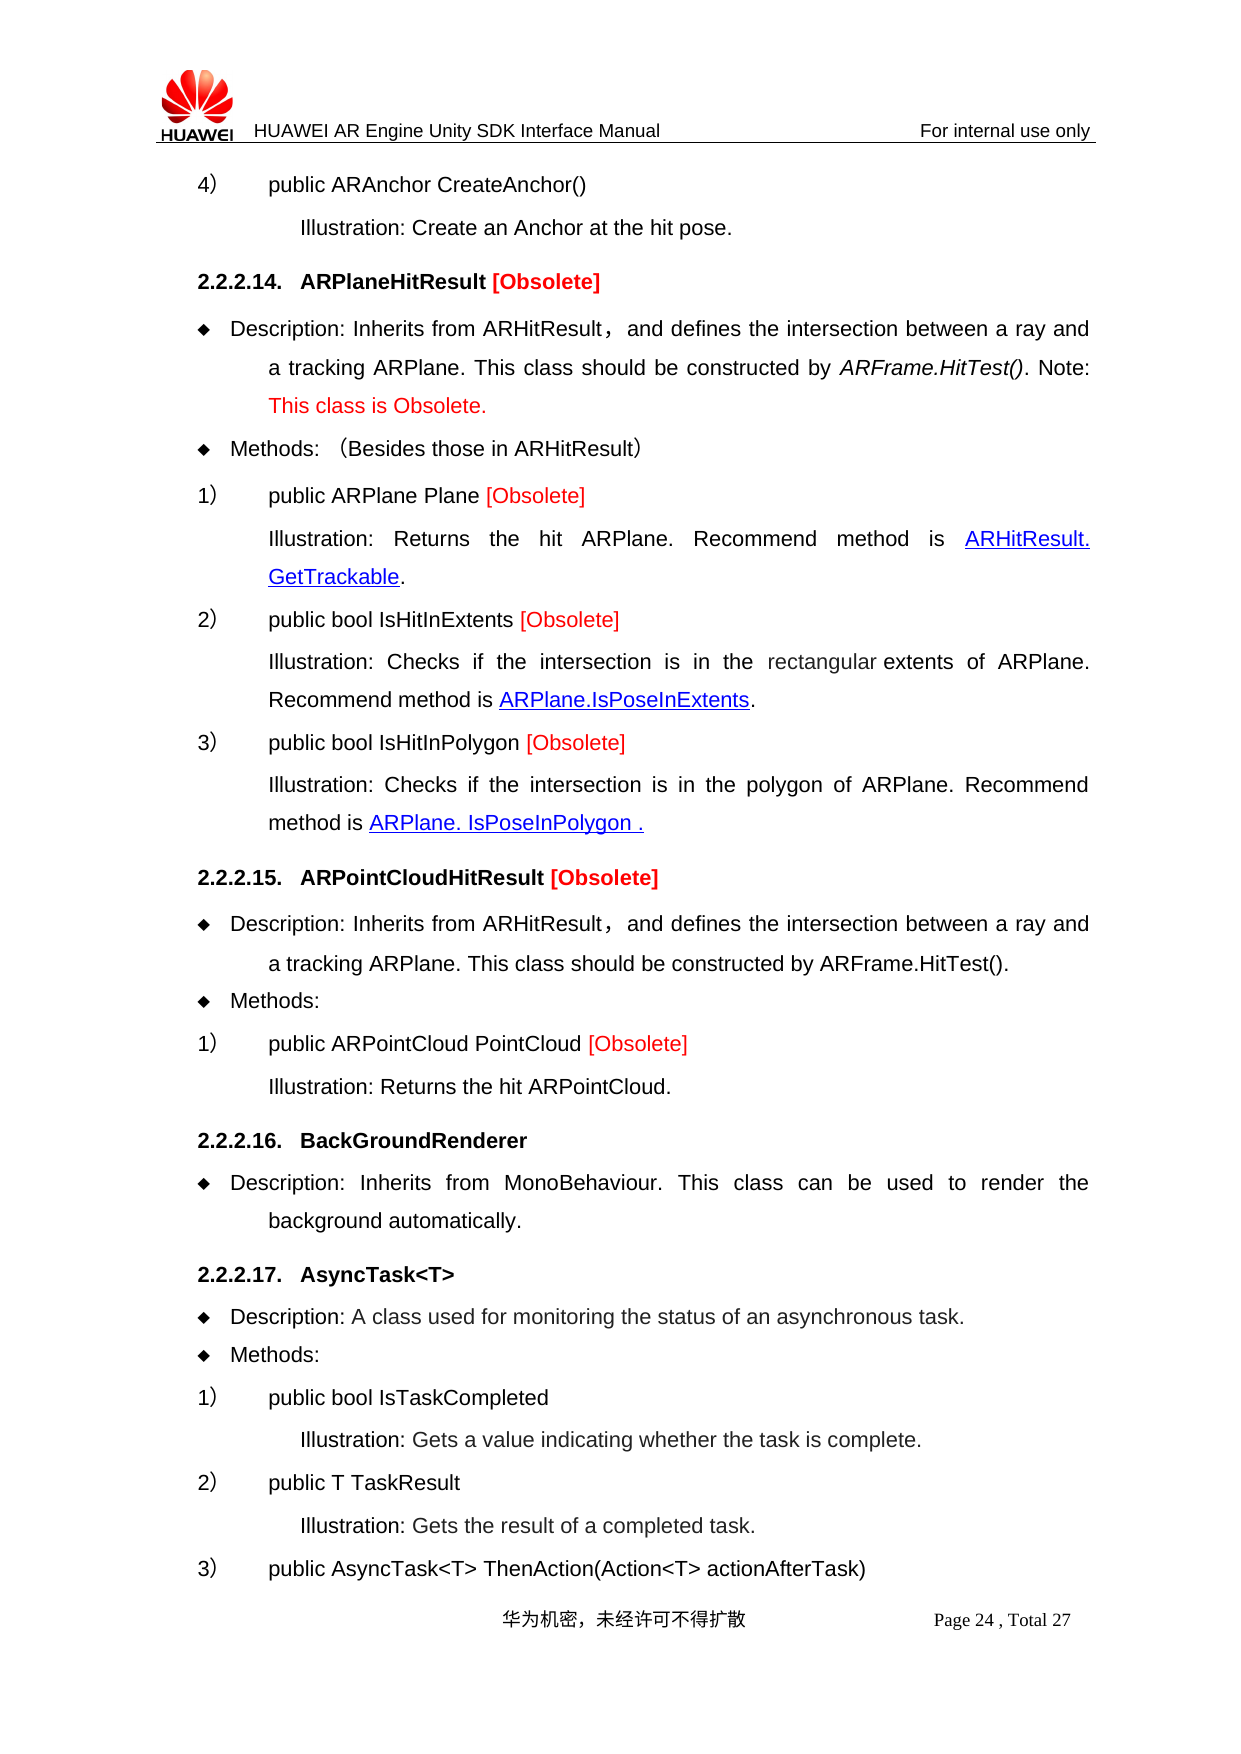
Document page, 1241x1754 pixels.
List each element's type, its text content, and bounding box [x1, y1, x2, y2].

subtitle public bool IsTaskCompleted [197, 1380, 1090, 1412]
subtitle Illustration: Gets the result of a completed task. [268, 1513, 1090, 1538]
subtitle Illustration: Checks if the intersection is in the rectangular extents of ARPlane. Recommend method is ARPlane.IsPoseInExtents. [268, 649, 1090, 712]
subtitle Methods: [197, 988, 1090, 1014]
subtitle AsyncTask<T> [197, 1262, 1090, 1288]
picture [161, 70, 233, 141]
subtitle Description: A class used for monitoring the status of an asynchronous task. [197, 1304, 1090, 1329]
subtitle Description: Inherits from ARHitResult，and defines the intersection between a ray and a tracking ARPlane. This class should be constructed by ARFrame.HitTest(). Note: This class is Obsolete. [197, 311, 1090, 418]
subtitle public ARPlane Plane [Obsolete] [197, 478, 1090, 510]
subtitle Description: Inherits from ARHitResult，and defines the intersection between a ray and a tracking ARPlane. This class should be constructed by ARFrame.HitTest(). [197, 906, 1090, 976]
subtitle Description: Inherits from MonoBehaviour. This class can be used to render the background automatically. [197, 1170, 1090, 1233]
subtitle ARPlaneHitResult [Obsolete] [197, 269, 1090, 294]
subtitle public bool IsHitInPolygon [Obsolete] [197, 725, 1090, 756]
subtitle public ARPointCloud PointCloud [Obsolete] [197, 1026, 1090, 1058]
subtitle ARPointCloudHitResult [Obsolete] [197, 864, 1090, 890]
subtitle Illustration: Checks if the intersection is in the polygon of ARPlane. Recommend method is ARPlane. IsPoseInPolygon . [268, 772, 1090, 835]
subtitle public bool IsHitInExtents [Obsolete] [197, 602, 1090, 633]
subtitle Methods: [197, 1342, 1090, 1367]
subtitle Illustration: Gets a value indicating whether the task is complete. [268, 1427, 1090, 1453]
subtitle Illustration: Returns the hit ARPlane. Recommend method is ARHitResult. GetTrackable. [268, 526, 1090, 589]
subtitle public ARAnchor CreateAnchor() [197, 167, 1090, 199]
subtitle public T TaskResult [197, 1465, 1090, 1497]
subtitle BackGroundRenderer [197, 1128, 1090, 1153]
subtitle Methods: （Besides those in ARHitResult） [197, 431, 1090, 463]
subtitle public AsyncTask<T> ThenAction(Action<T> actionAfterTask) [197, 1551, 1090, 1582]
subtitle Illustration: Returns the hit ARPointCloud. [268, 1074, 1090, 1099]
subtitle Illustration: Create an Anchor at the hit pose. [268, 215, 1090, 240]
